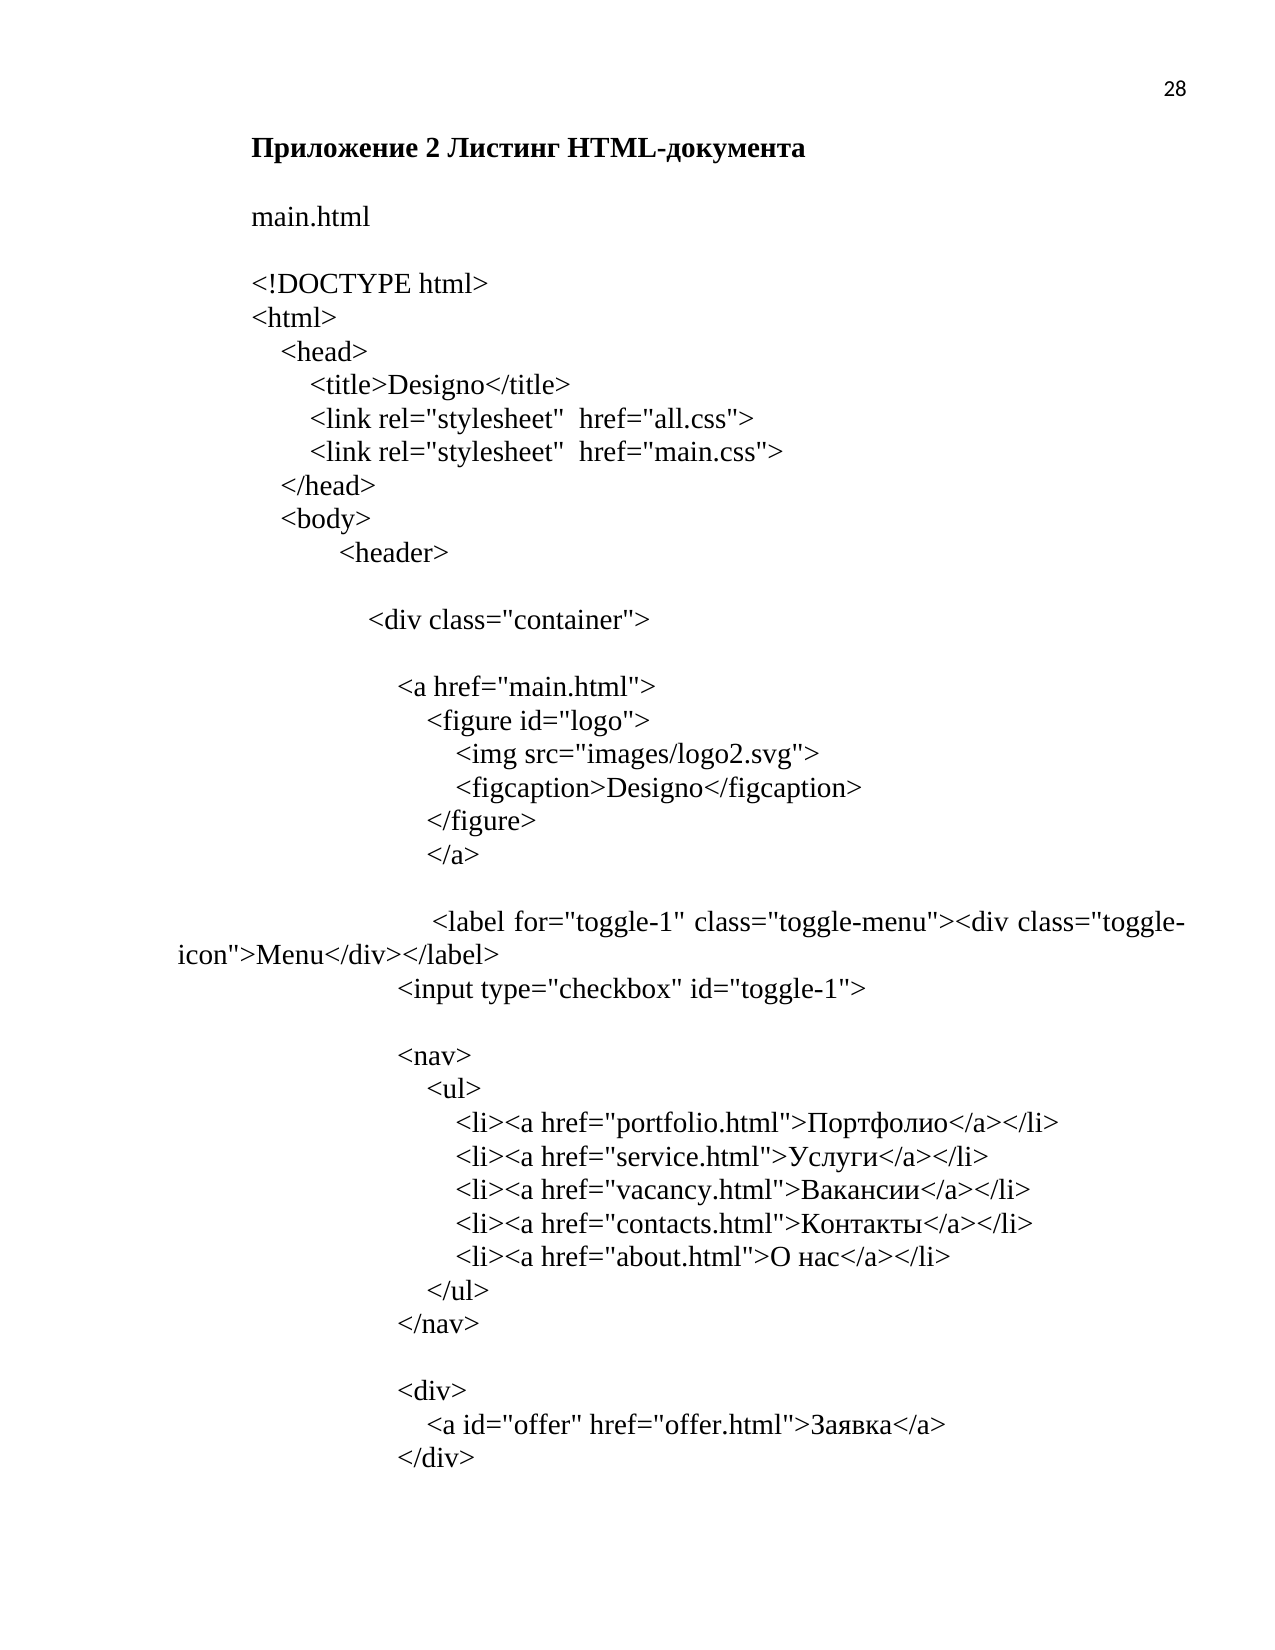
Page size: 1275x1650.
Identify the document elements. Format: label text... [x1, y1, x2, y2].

text <ul> [177, 1072, 1186, 1105]
text <input type="checkbox" id="toggle-1"> [177, 971, 1186, 1004]
text <head> [177, 334, 1186, 367]
text </a> [177, 837, 1186, 870]
text <img src="images/logo2.svg"> [177, 736, 1186, 770]
text main.html [177, 199, 1186, 233]
text <a href="main.html"> [177, 669, 1186, 703]
text </ul> [177, 1273, 1186, 1306]
text </nav> [177, 1306, 1186, 1340]
text <html> [177, 300, 1186, 334]
text <body> [177, 501, 1186, 535]
text <a id="offer" href="offer.html">Заявка</a> [177, 1407, 1186, 1441]
text <nav> [177, 1038, 1186, 1072]
subtitle Приложение 2 Листинг НТML-документа [177, 130, 1186, 163]
text <div> [177, 1373, 1186, 1407]
text <figure id="logo"> [177, 703, 1186, 736]
text <li><a href="portfolio.html">Портфолио</a></li> [177, 1105, 1186, 1139]
text <title>Designo</title> [177, 367, 1186, 401]
text <!DOCTYPE html> [177, 267, 1186, 300]
text <figcaption>Designo</figcaption> [177, 770, 1186, 803]
text <label for="toggle-1" class="toggle-menu"><div class="toggle-icon">Menu</div></label> [177, 904, 1186, 971]
text </div> [177, 1441, 1186, 1474]
text </figure> [177, 803, 1186, 837]
text </head> [177, 468, 1186, 501]
text <link rel="stylesheet" href="all.css"> [177, 401, 1186, 434]
text <li><a href="vacancy.html">Вакансии</a></li> [177, 1172, 1186, 1206]
text <li><a href="contacts.html">Контакты</a></li> [177, 1206, 1186, 1239]
text <li><a href="about.html">О нас</a></li> [177, 1239, 1186, 1273]
text <header> [177, 535, 1186, 568]
text <li><a href="service.html">Услуги</a></li> [177, 1139, 1186, 1172]
text <div class="container"> [177, 602, 1186, 636]
text <link rel="stylesheet" href="main.css"> [177, 434, 1186, 468]
